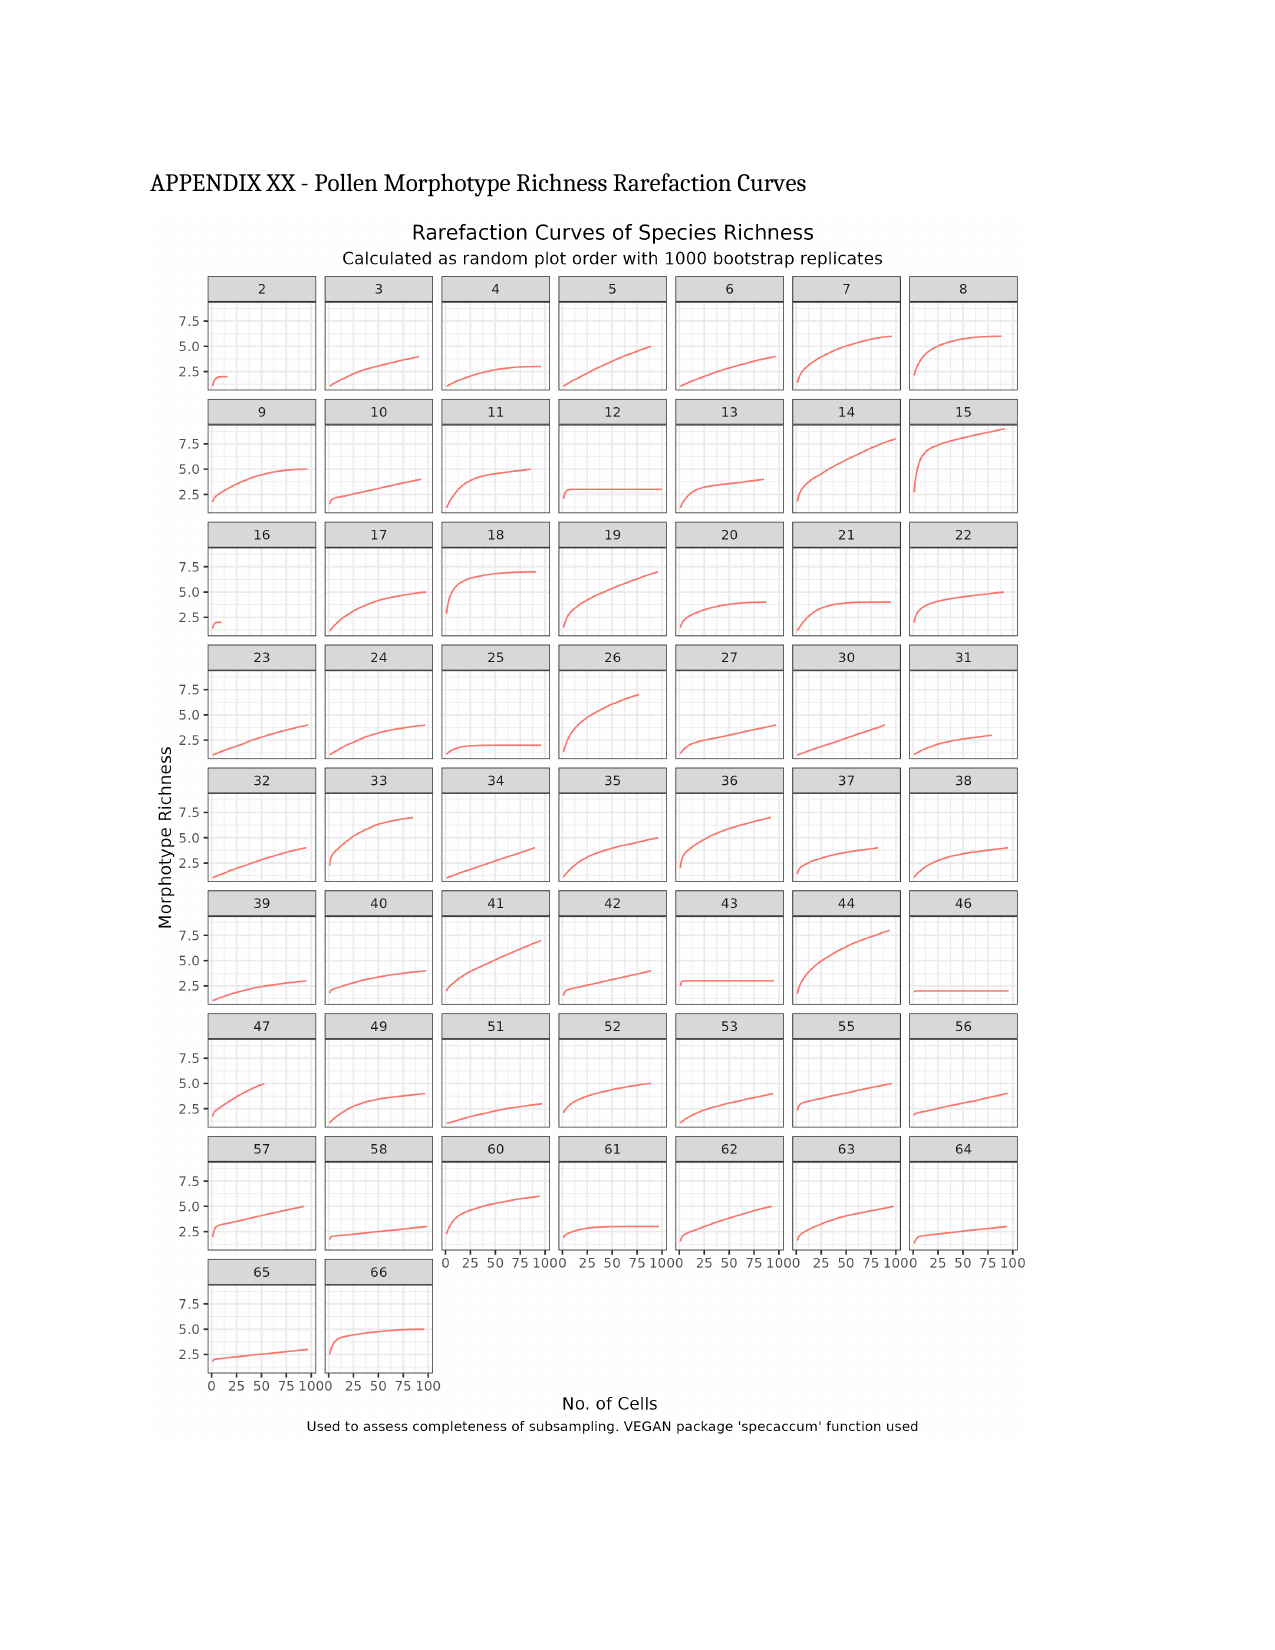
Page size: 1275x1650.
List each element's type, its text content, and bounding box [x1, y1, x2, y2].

picture [150, 216, 1025, 1442]
text APPENDIX XX - Pollen Morphotype Richness Rarefaction Curves [150, 169, 1125, 197]
